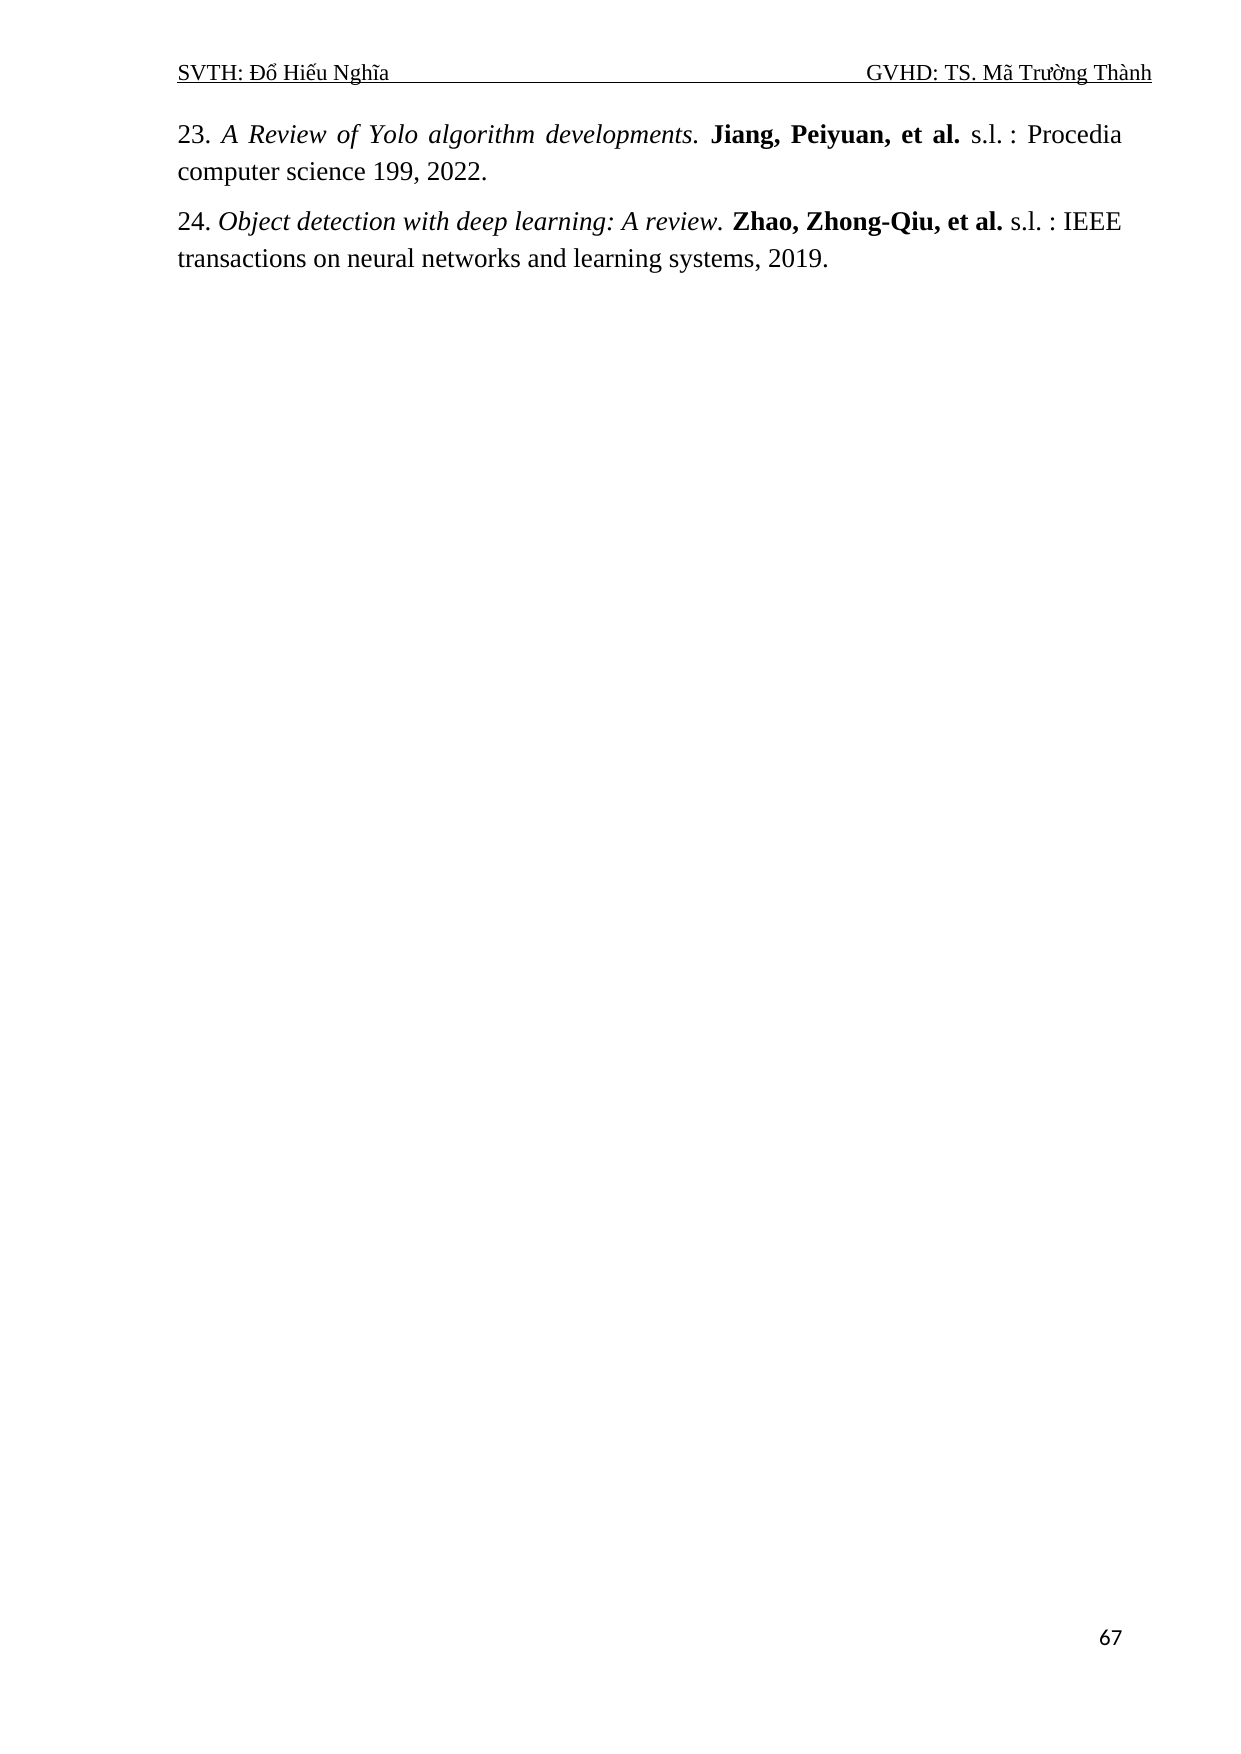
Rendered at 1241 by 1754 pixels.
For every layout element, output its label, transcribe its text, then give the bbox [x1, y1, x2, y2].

text 24. Object detection with deep learning: A review. Zhao, Zhong-Qiu, et al. s.l. : IEEE transactions on neural networks and learning systems, 2019. [177, 205, 1122, 274]
text 23. A Review of Yolo algorithm developments. Jiang, Peiyuan, et al. s.l. : Procedia computer science 199, 2022. [177, 118, 1122, 187]
